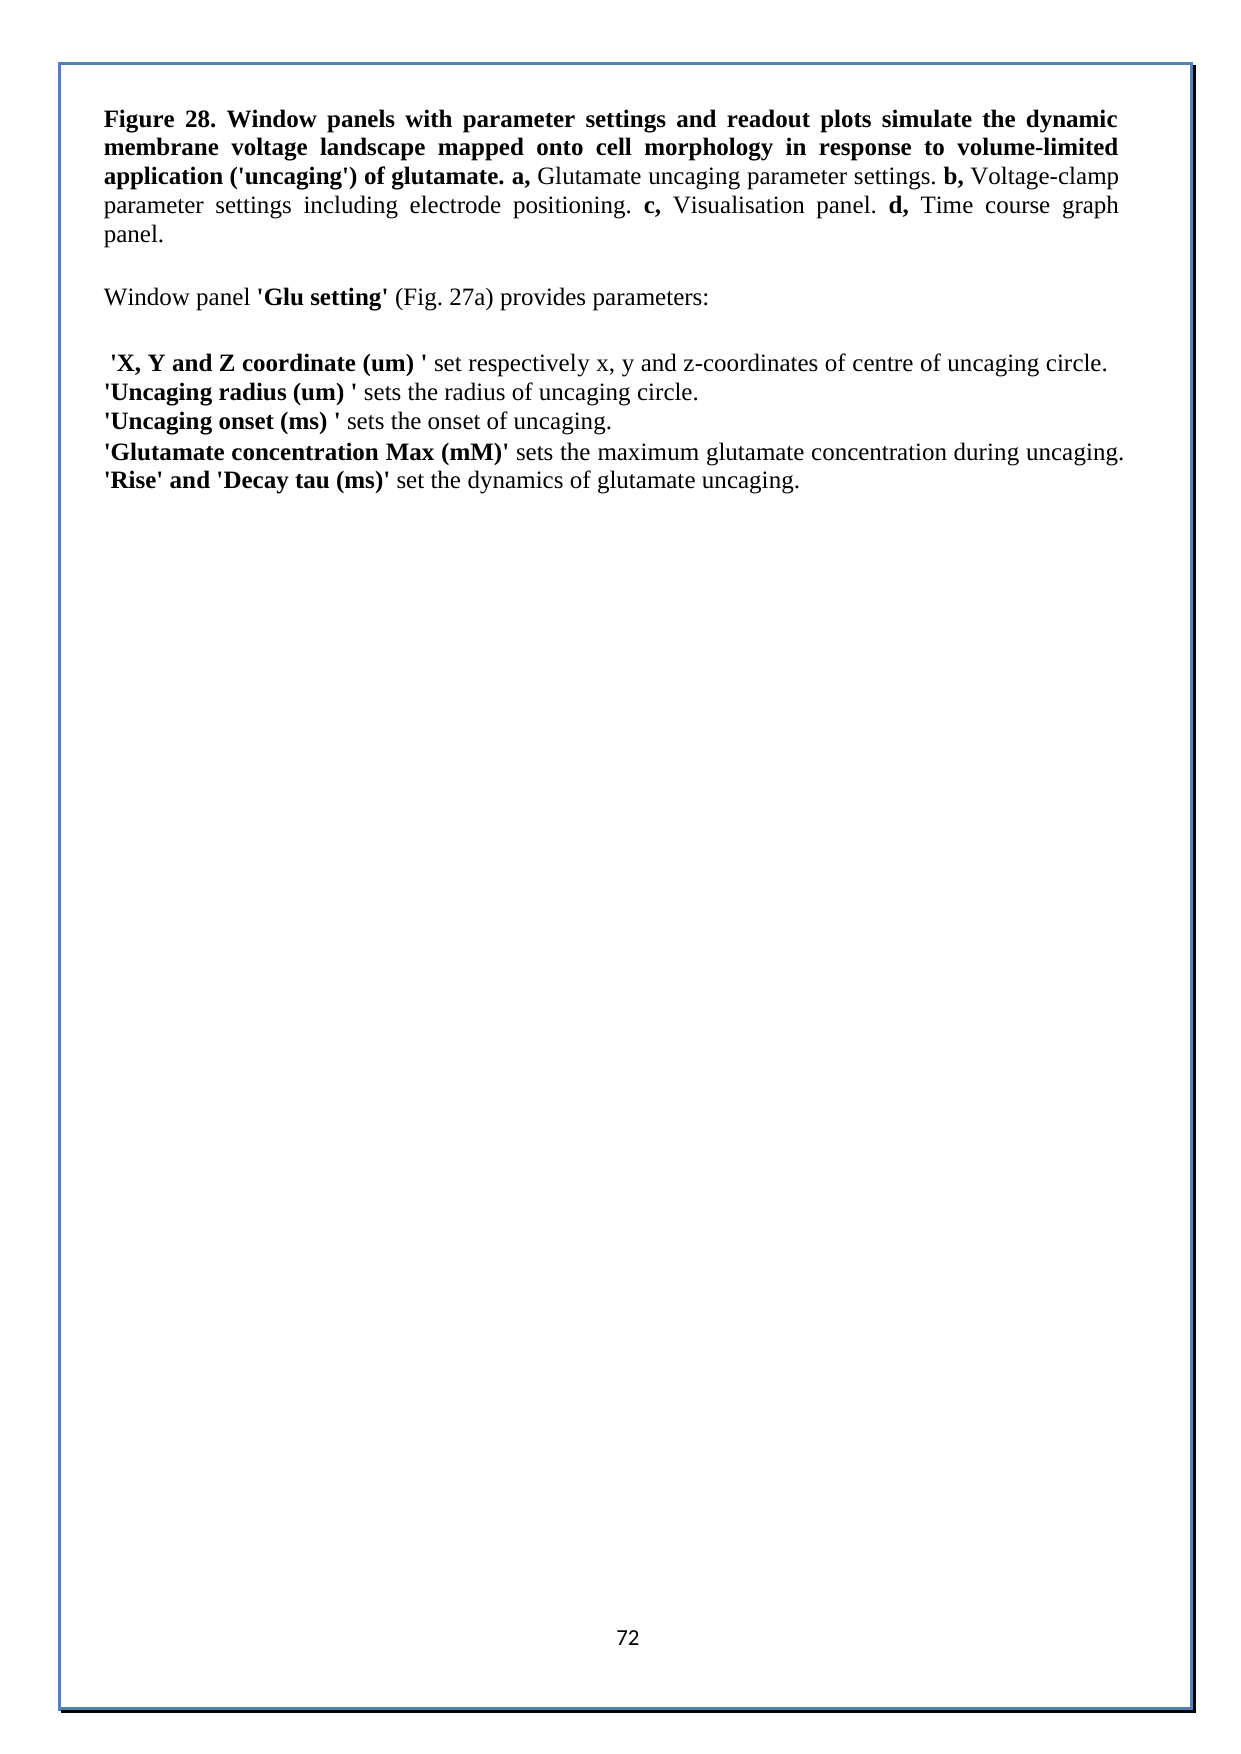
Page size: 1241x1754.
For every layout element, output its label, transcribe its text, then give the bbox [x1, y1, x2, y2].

text Figure 28. Window panels with parameter settings and readout plots simulate the dynamic membrane voltage landscape mapped onto cell morphology in response to volume-limited application ('uncaging') of glutamate. a, Glutamate uncaging parameter settings. b, Voltage-clamp parameter settings including electrode positioning. c, Visualisation panel. d, Time course graph panel. [103, 104, 1119, 247]
text 'Uncaging onset (ms) ' sets the onset of uncaging. [103, 406, 1154, 434]
text 'X, Y and Z coordinate (um) ' set respectively x, y and z-coordinates of centre of uncaging circle. 'Uncaging radius (um) ' sets the radius of uncaging circle. [103, 348, 1108, 406]
text Window panel 'Glu setting' (Fig. 27a) provides parameters: [103, 282, 1154, 311]
text 'Glutamate concentration Max (mM)' sets the maximum glutamate concentration during uncaging. 'Rise' and 'Decay tau (ms)' set the dynamics of glutamate uncaging. [103, 437, 1124, 494]
